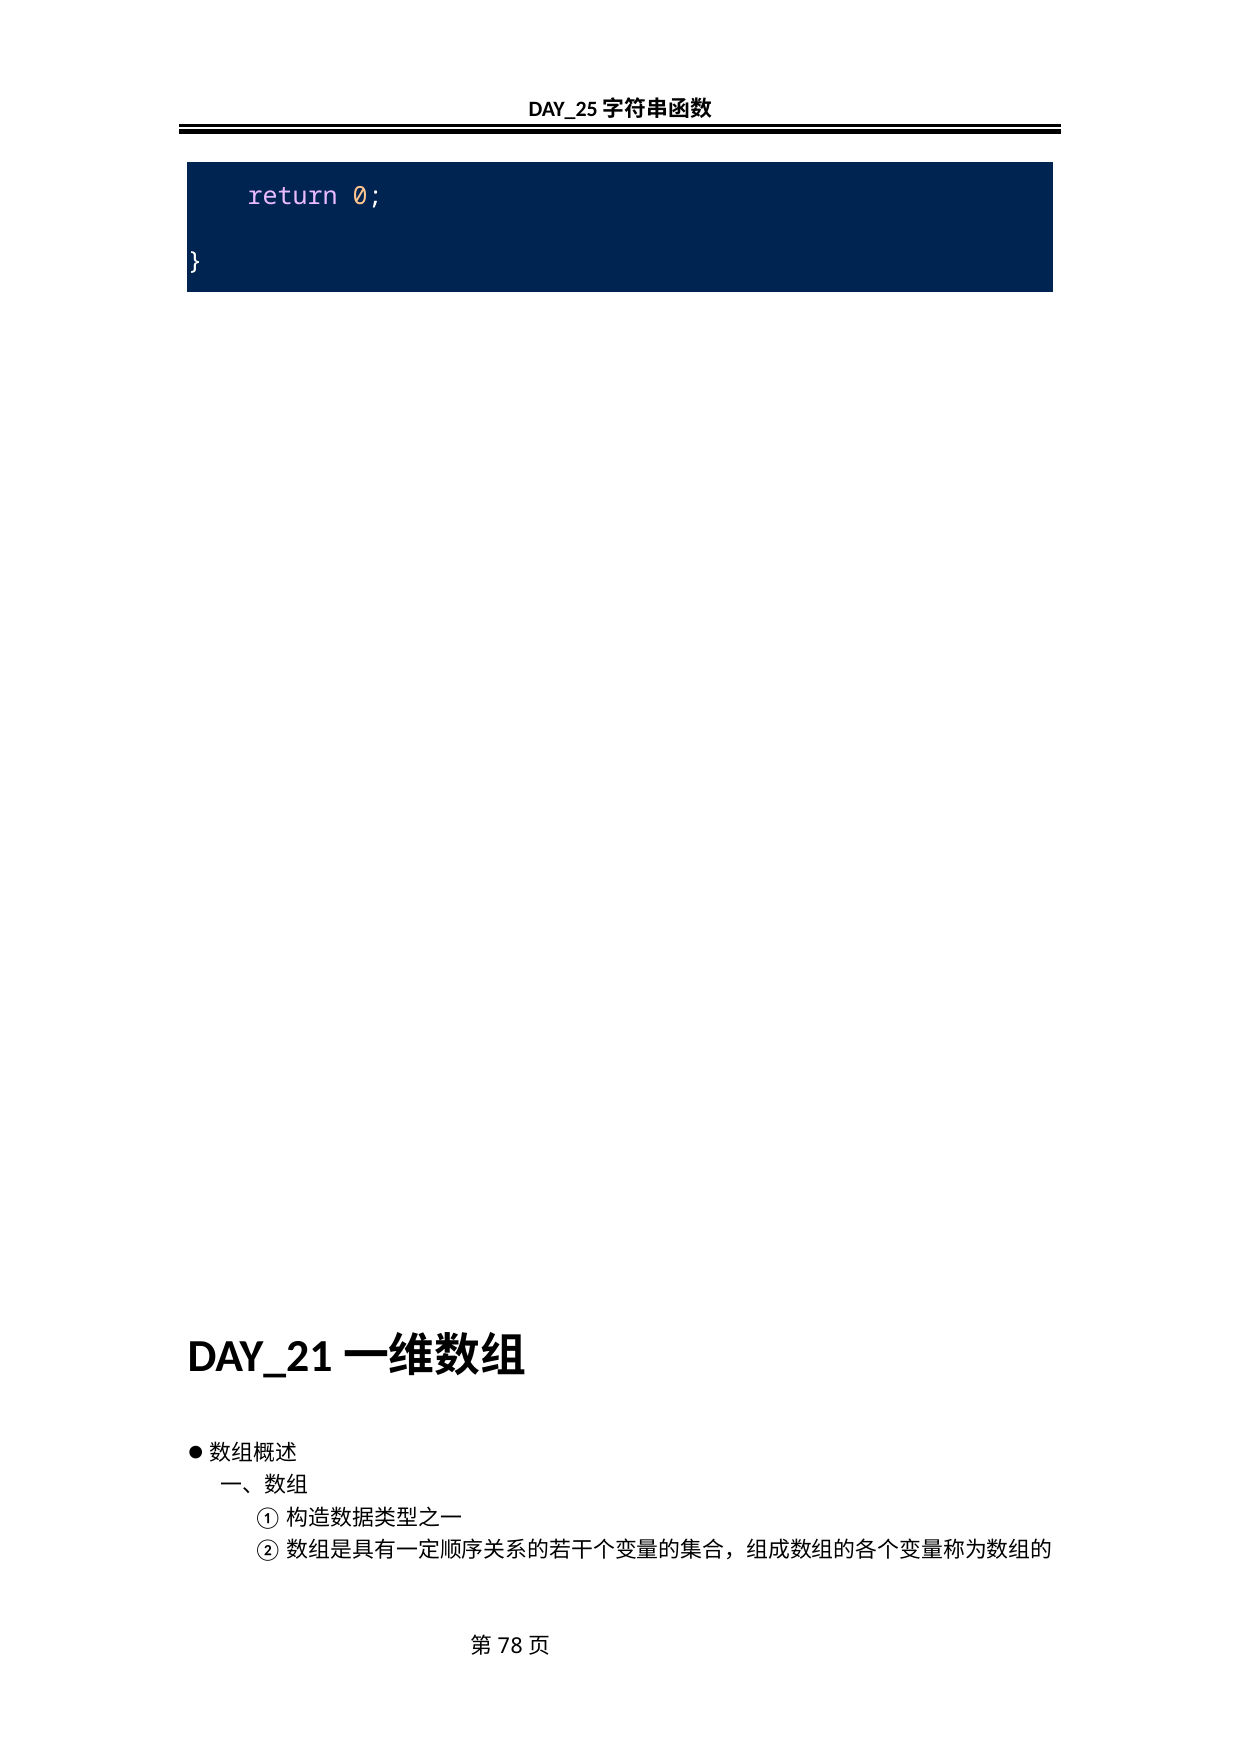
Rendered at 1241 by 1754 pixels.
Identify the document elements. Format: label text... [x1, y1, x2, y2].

subtitle DAY_21 一维数组 [187, 1302, 1053, 1400]
text return 0; [187, 162, 1053, 227]
list 一、数组 [187, 1467, 1053, 1499]
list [220, 1532, 1053, 1564]
text } [187, 227, 1053, 292]
list ①构造数据类型之一 [220, 1499, 1053, 1532]
list 数组概述 [187, 1434, 1053, 1467]
